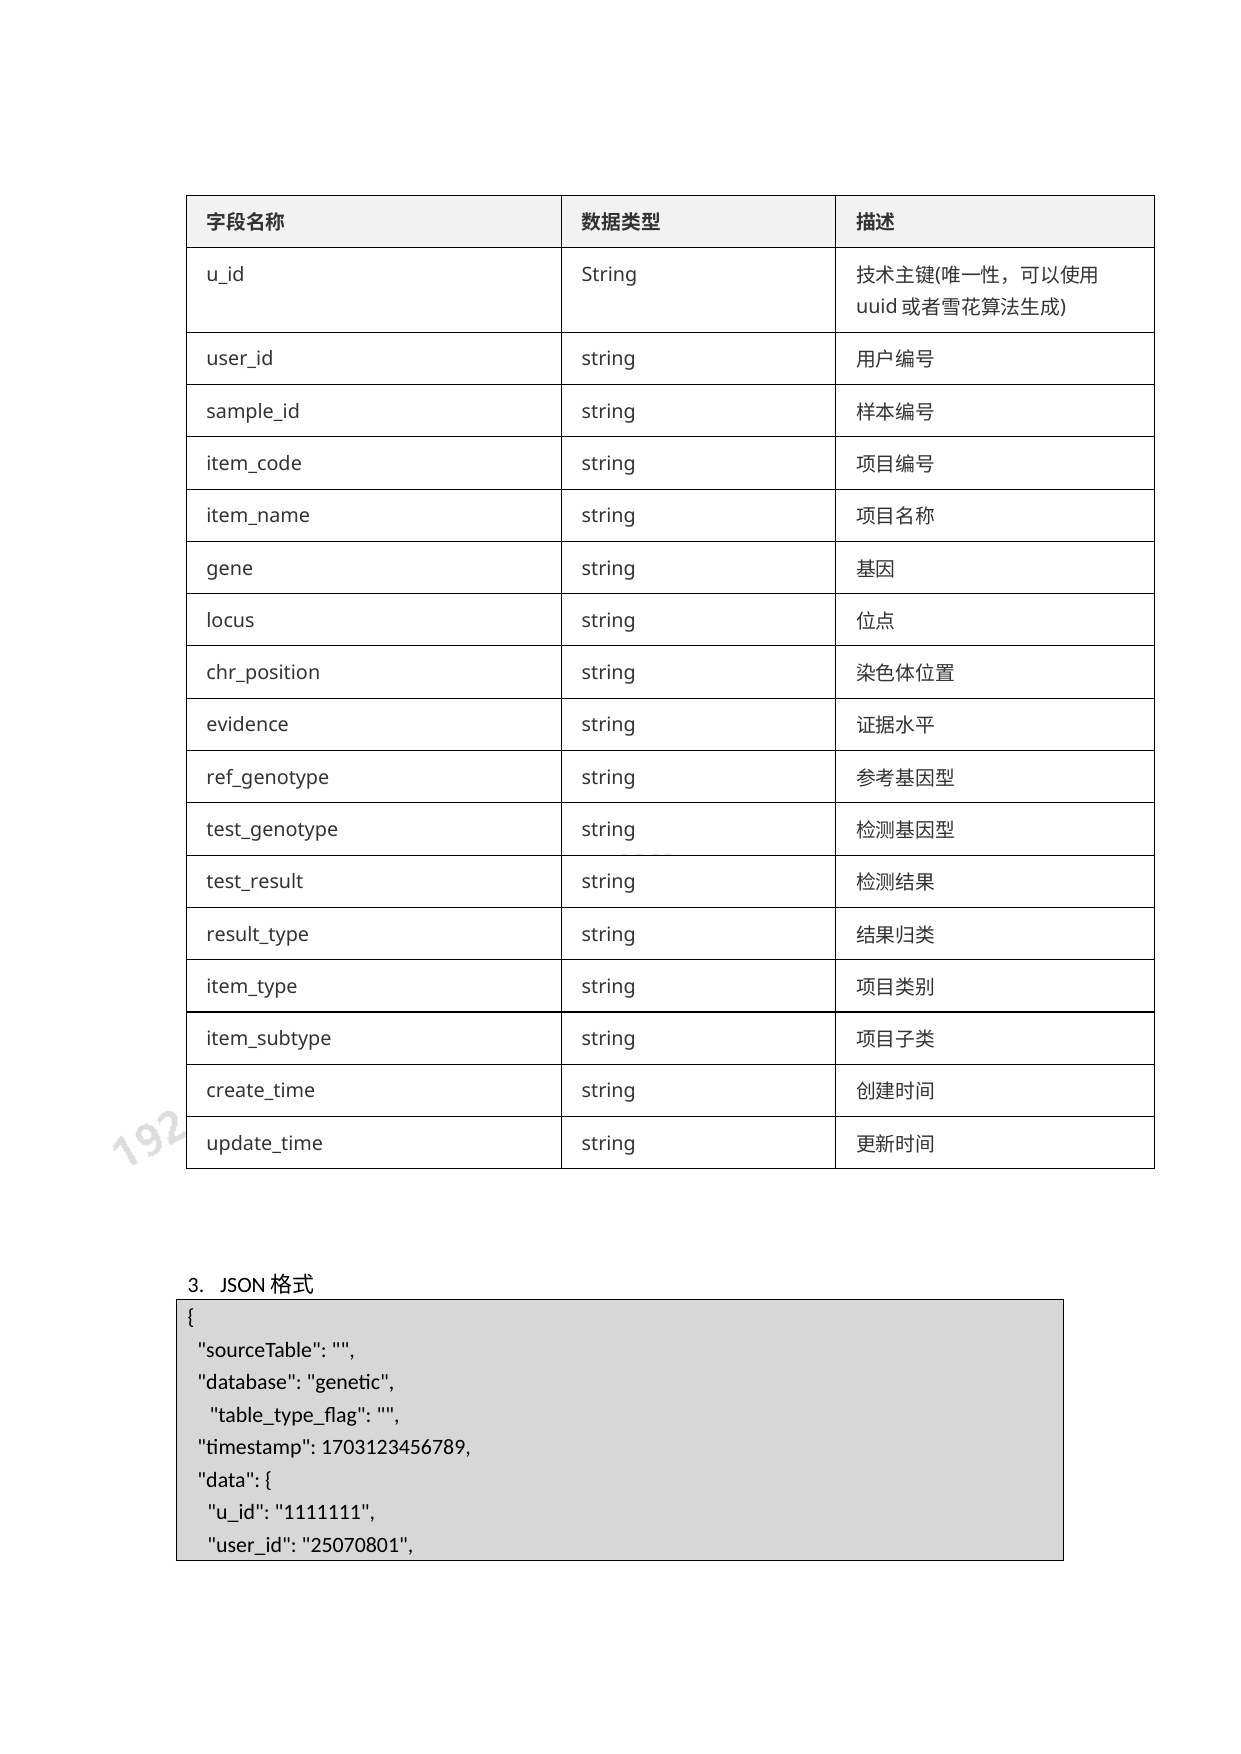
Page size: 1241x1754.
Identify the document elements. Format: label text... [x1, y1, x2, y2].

table_header 数据类型 [562, 196, 835, 247]
table_cell 项目编号 [836, 437, 1154, 488]
table_cell string [562, 856, 835, 907]
table_cell 更新时间 [836, 1117, 1154, 1168]
table_cell string [562, 594, 835, 645]
table_cell update_time [187, 1117, 561, 1168]
table_cell 位点 [836, 594, 1154, 645]
table_cell string [562, 385, 835, 436]
table_cell string [562, 960, 835, 1011]
table_cell item_name [187, 490, 561, 541]
table_cell string [562, 490, 835, 541]
table_cell 检测基因型 [836, 803, 1154, 854]
table_cell string [562, 751, 835, 802]
table_cell string [562, 646, 835, 698]
table_cell test_genotype [187, 803, 561, 854]
table_cell 技术主键(唯一性，可以使用uuid或者雪花算法生成) [836, 248, 1154, 332]
table_cell 项目名称 [836, 490, 1154, 541]
table_header 字段名称 [187, 196, 561, 247]
table_cell string [562, 542, 835, 593]
table_cell chr_position [187, 646, 561, 698]
table_cell 染色体位置 [836, 646, 1154, 698]
table_cell 用户编号 [836, 333, 1154, 384]
table_cell 检测结果 [836, 856, 1154, 907]
table_cell item_type [187, 960, 561, 1011]
table_cell 证据水平 [836, 699, 1154, 750]
table_cell u_id [187, 248, 561, 332]
table_cell locus [187, 594, 561, 645]
table_cell string [562, 803, 835, 854]
table_cell create_time [187, 1065, 561, 1116]
table_cell 项目子类 [836, 1013, 1154, 1064]
table_cell string [562, 908, 835, 959]
table_cell String [562, 248, 835, 332]
list JSON格式 [187, 1267, 1053, 1299]
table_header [177, 1300, 1063, 1560]
table_cell sample_id [187, 385, 561, 436]
table_cell test_result [187, 856, 561, 907]
table_cell string [562, 1117, 835, 1168]
table_cell ref_genotype [187, 751, 561, 802]
table_cell 创建时间 [836, 1065, 1154, 1116]
table_cell gene [187, 542, 561, 593]
table_cell user_id [187, 333, 561, 384]
table_cell result_type [187, 908, 561, 959]
table_cell item_code [187, 437, 561, 488]
table_cell 基因 [836, 542, 1154, 593]
table_cell 样本编号 [836, 385, 1154, 436]
table_cell 项目类别 [836, 960, 1154, 1011]
table_cell string [562, 1065, 835, 1116]
table_cell evidence [187, 699, 561, 750]
table_cell string [562, 1013, 835, 1064]
table_header 描述 [836, 196, 1154, 247]
table_cell item_subtype [187, 1013, 561, 1064]
table_cell string [562, 333, 835, 384]
table_cell 参考基因型 [836, 751, 1154, 802]
table_cell string [562, 437, 835, 488]
table_cell string [562, 699, 835, 750]
table_cell 结果归类 [836, 908, 1154, 959]
